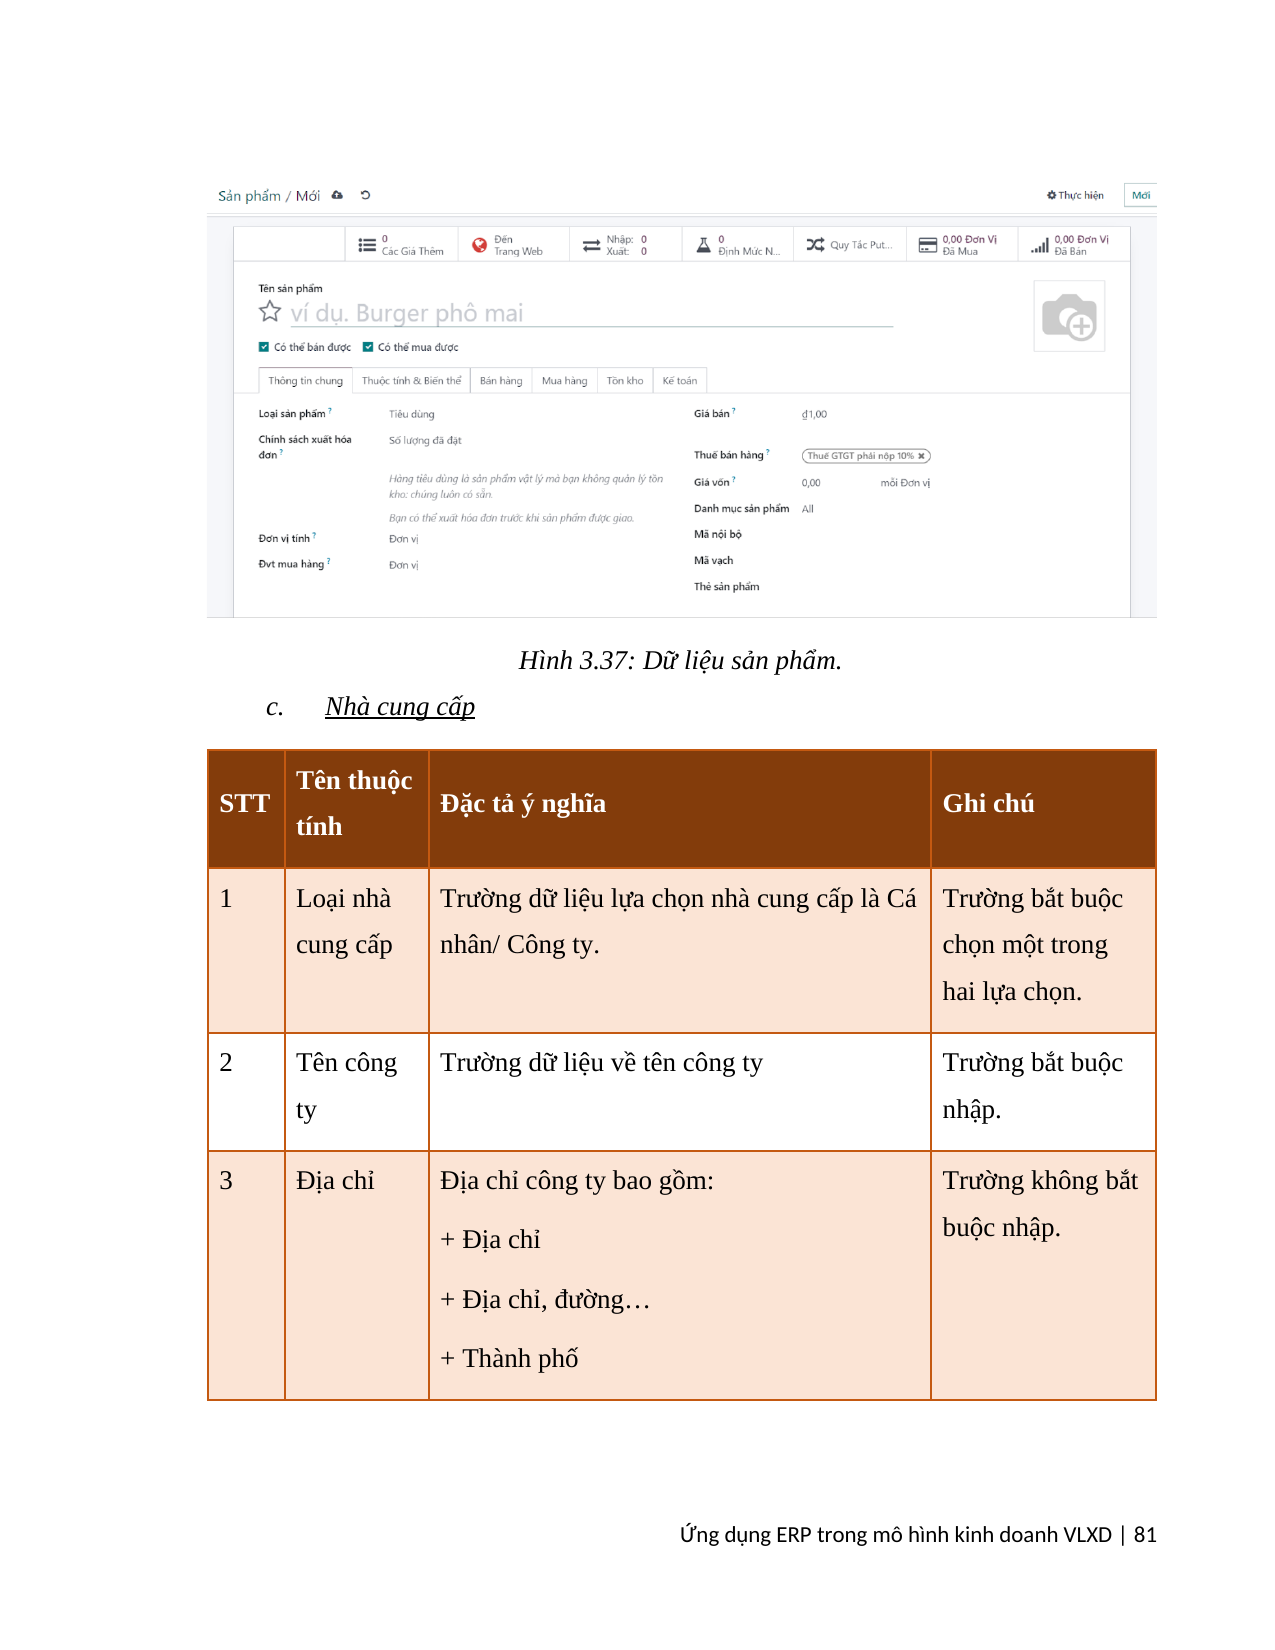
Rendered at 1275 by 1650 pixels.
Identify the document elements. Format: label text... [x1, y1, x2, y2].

table_cell Trường bắt buộc nhập. [932, 1034, 1155, 1150]
table_cell Trường bắt buộc chọn một trong hai lựa chọn. [932, 869, 1155, 1032]
table_header Ghi chú [932, 751, 1155, 867]
picture [206, 177, 1157, 618]
table_cell 1 [209, 869, 284, 1032]
text Hình 3.37: Dữ liệu sản phẩm. [207, 644, 1157, 675]
table_cell Loại nhà cung cấp [286, 869, 428, 1032]
table_header STT [209, 751, 284, 867]
table_header Tên thuộc tính [286, 751, 428, 867]
table_cell Địa chỉ [286, 1152, 428, 1399]
table_cell 2 [209, 1034, 284, 1150]
table_cell 3 [209, 1152, 284, 1399]
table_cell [932, 1152, 1155, 1399]
table_header Đặc tả ý nghĩa [430, 751, 930, 867]
list Nhà cung cấp [207, 690, 1157, 721]
table_cell Trường dữ liệu về tên công ty [430, 1034, 930, 1150]
table_cell Tên công ty [286, 1034, 428, 1150]
table_cell Trường dữ liệu lựa chọn nhà cung cấp là Cá nhân/ Công ty. [430, 869, 930, 1032]
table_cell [430, 1152, 930, 1399]
